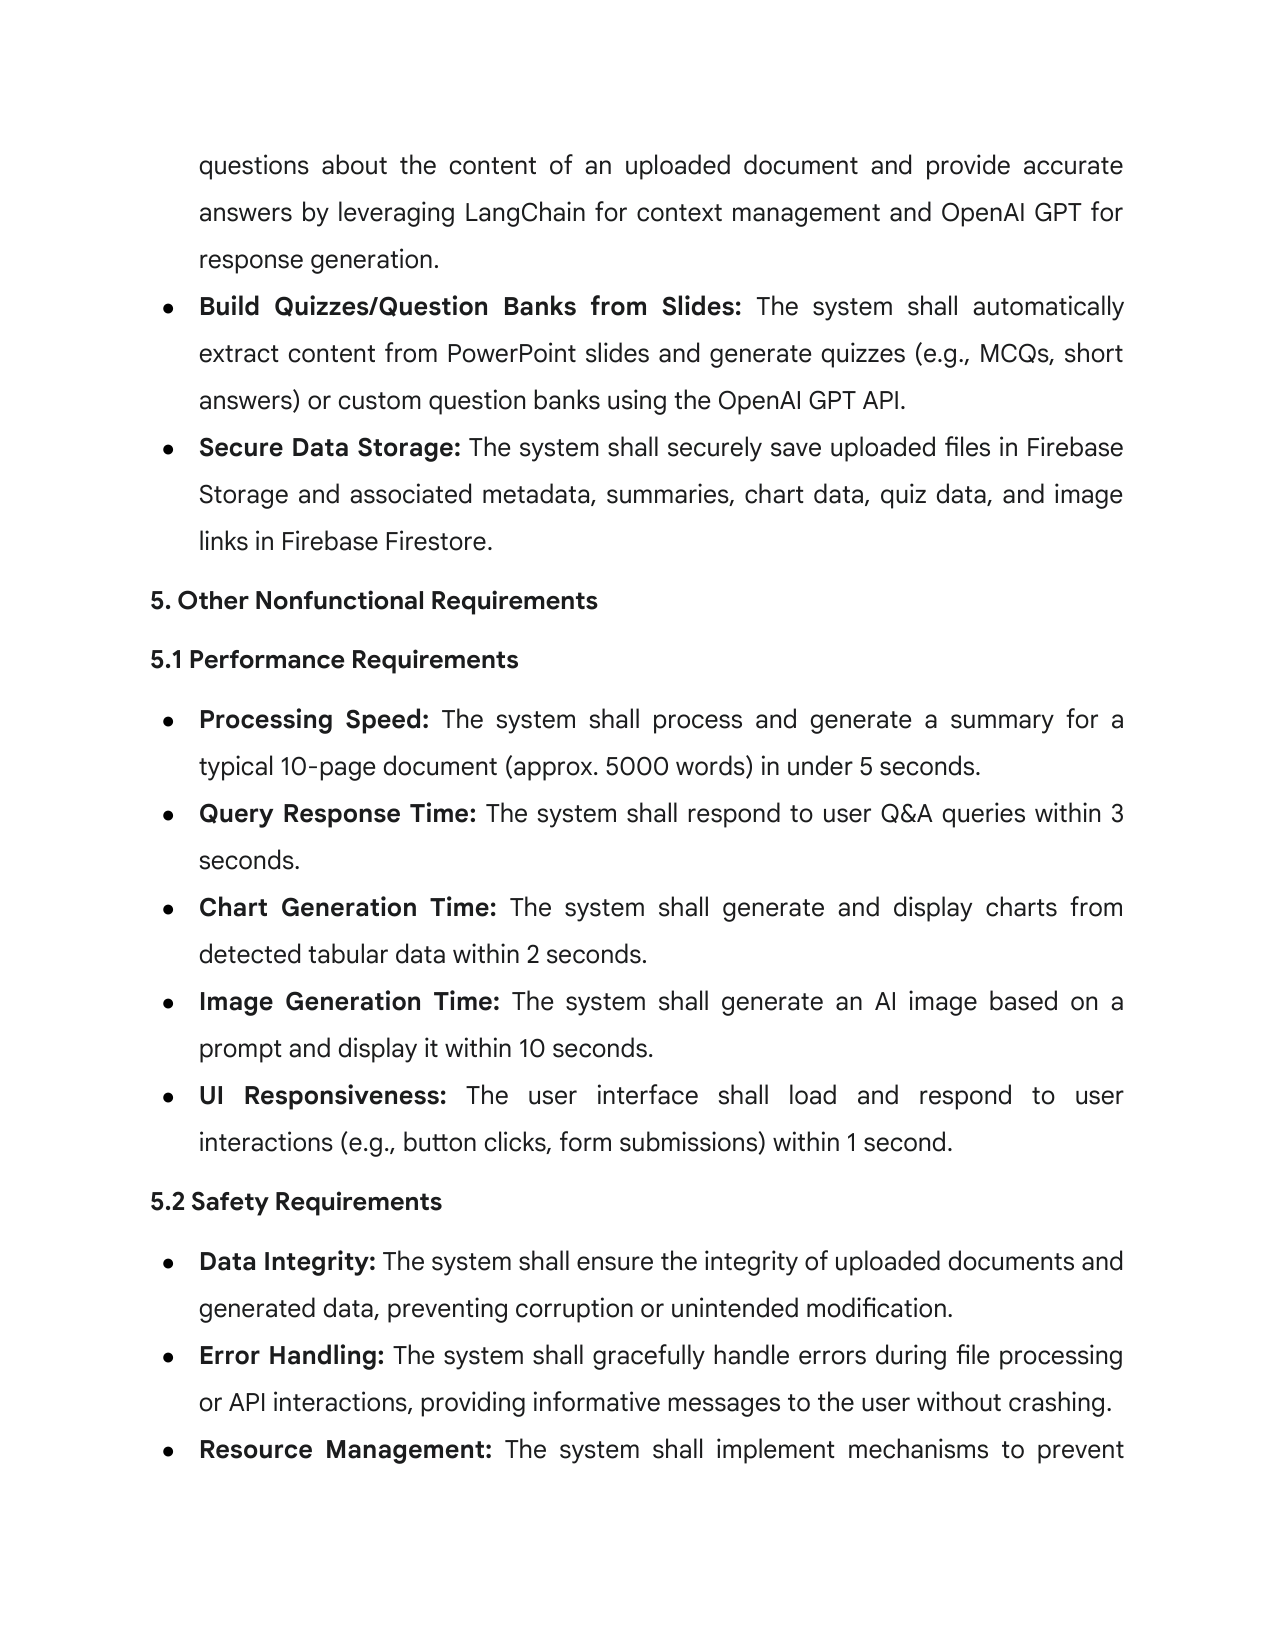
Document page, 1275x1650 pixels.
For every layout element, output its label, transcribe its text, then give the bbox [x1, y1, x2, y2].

list Chart Generation Time: The system shall generate and display charts from detected tabular data within 2 seconds. [161, 892, 1125, 971]
list Secure Data Storage: The system shall securely save uploaded files in Firebase Storage and associated metadata, summaries, chart data, quiz data, and image links in Firebase Firestore. [161, 432, 1125, 557]
subtitle 5.1 Performance Requirements [150, 645, 1125, 676]
list Data Integrity: The system shall ensure the integrity of uploaded documents and generated data, preventing corruption or unintended modification. [161, 1246, 1125, 1324]
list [161, 1434, 1125, 1465]
subtitle 5. Other Nonfunctional Requirements [150, 585, 1125, 617]
list UI Responsiveness: The user interface shall load and respond to user interactions (e.g., button clicks, form submissions) within 1 second. [161, 1080, 1125, 1158]
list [161, 150, 1125, 275]
list Processing Speed: The system shall process and generate a summary for a typical 10-page document (approx. 5000 words) in under 5 seconds. [161, 704, 1125, 783]
list Image Generation Time: The system shall generate an AI image based on a prompt and display it within 10 seconds. [161, 986, 1125, 1064]
list Query Response Time: The system shall respond to user Q&A queries within 3 seconds. [161, 798, 1125, 877]
list Error Handling: The system shall gracefully handle errors during file processing or API interactions, providing informative messages to the user without crashing. [161, 1340, 1125, 1418]
list Build Quizzes/Question Banks from Slides: The system shall automatically extract content from PowerPoint slides and generate quizzes (e.g., MCQs, short answers) or custom question banks using the OpenAI GPT API. [161, 291, 1125, 416]
subtitle 5.2 Safety Requirements [150, 1187, 1125, 1218]
